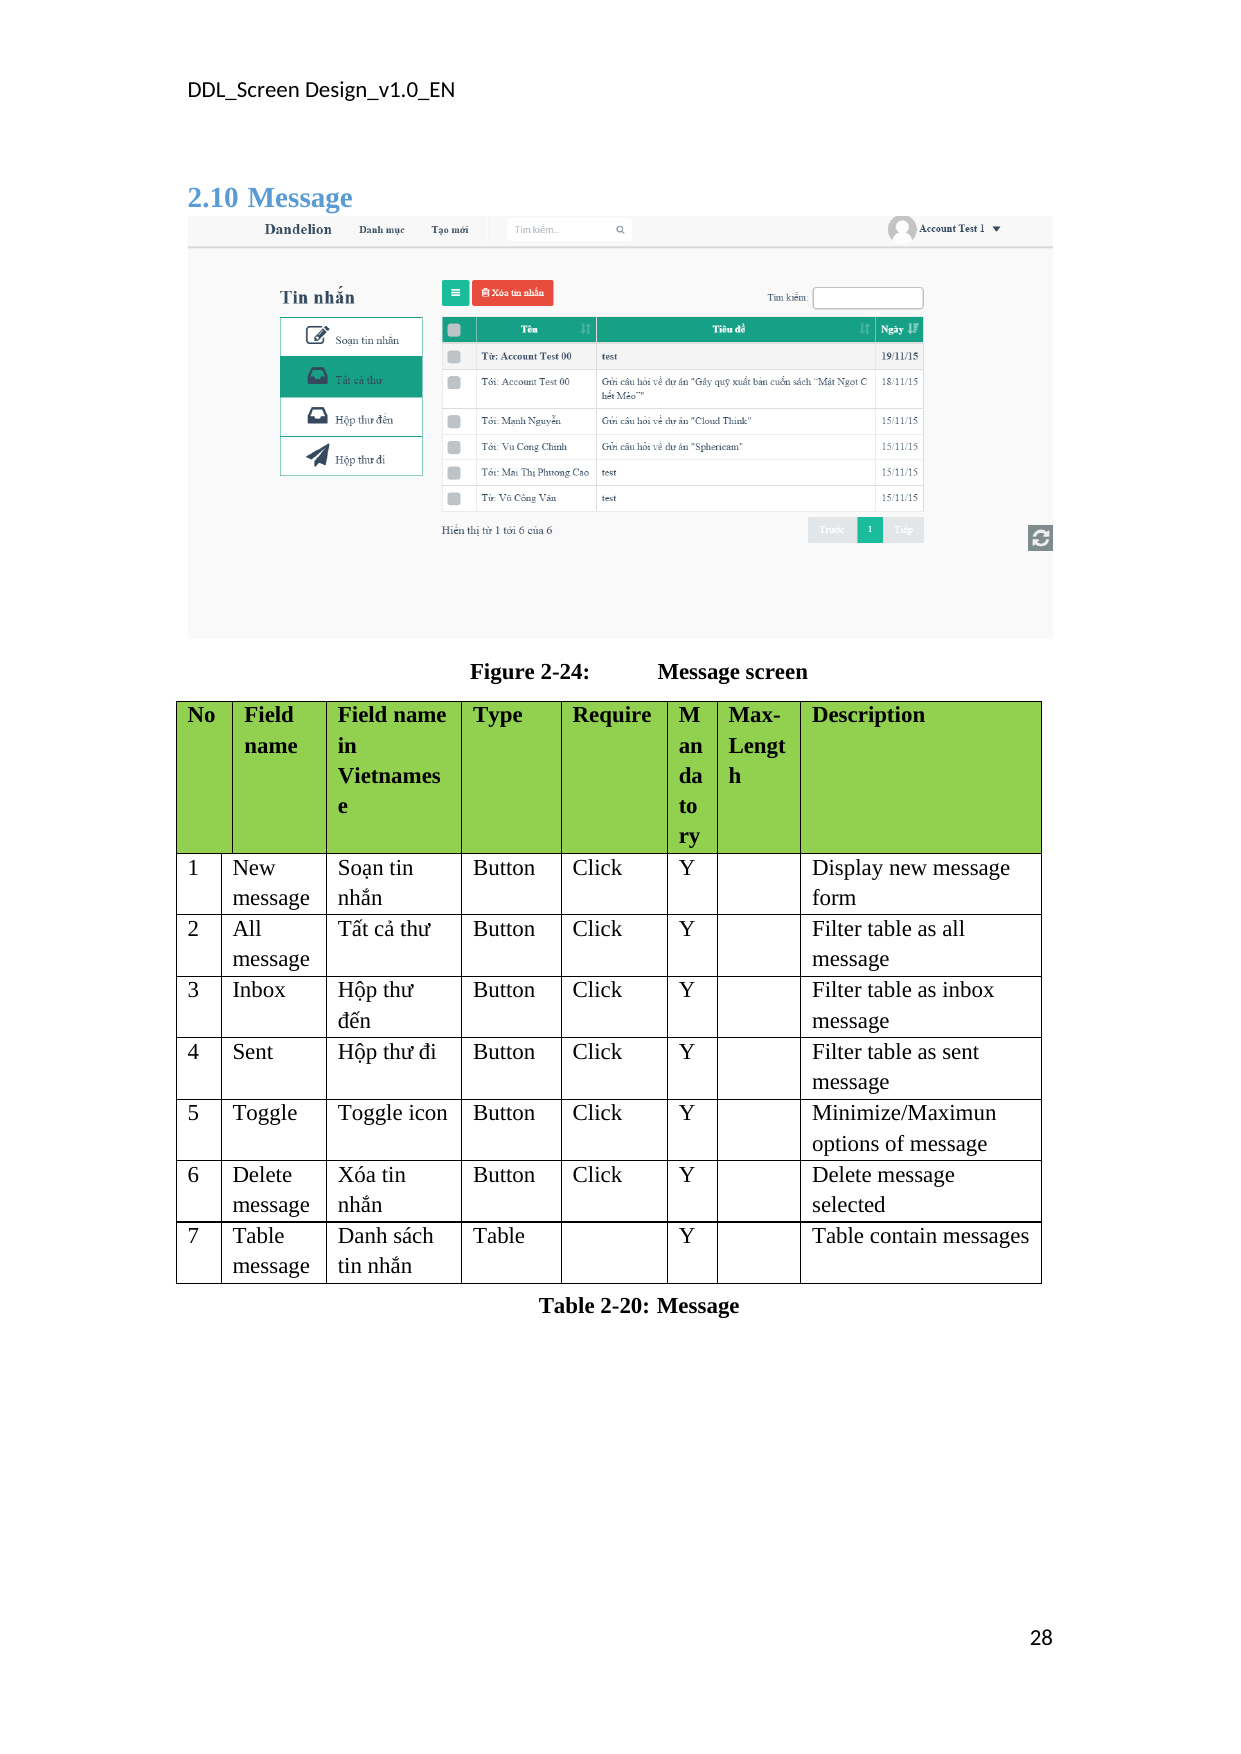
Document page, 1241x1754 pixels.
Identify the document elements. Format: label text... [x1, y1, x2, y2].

table_cell Y [668, 1100, 717, 1160]
table_cell [718, 1100, 800, 1160]
table_cell Click [562, 1100, 667, 1160]
table_cell Delete message [222, 1161, 326, 1221]
table_cell Delete message selected [801, 1161, 1041, 1221]
table_cell Click [562, 915, 667, 976]
table_cell All message [222, 915, 326, 976]
table_cell Hộp thư đi [327, 1038, 461, 1098]
table_cell Y [668, 854, 717, 914]
table_cell 7 [177, 1223, 221, 1283]
table_cell Button [462, 977, 561, 1037]
table_cell Filter table as inbox message [801, 977, 1041, 1037]
table_cell Y [668, 1223, 717, 1283]
table_cell 5 [177, 1100, 221, 1160]
table_cell Soạn tin nhắn [327, 854, 461, 914]
table_cell [718, 1161, 800, 1221]
table_cell Table contain messages [801, 1223, 1041, 1283]
table_cell Click [562, 1161, 667, 1221]
table_cell New message [222, 854, 326, 914]
table_cell Sent [222, 1038, 326, 1098]
table_cell 3 [177, 977, 221, 1037]
table_header No [177, 702, 232, 853]
table_header Field name in Vietnamese [327, 702, 461, 853]
table_cell Button [462, 915, 561, 976]
table_header Type [462, 702, 561, 853]
table_cell [718, 977, 800, 1037]
table_cell Table [462, 1223, 561, 1283]
table_cell Click [562, 854, 667, 914]
table_cell Button [462, 1161, 561, 1221]
table_header Mandatory [668, 702, 717, 853]
text Message screen [225, 658, 1053, 684]
table_cell Table message [222, 1223, 326, 1283]
table_cell [562, 1223, 667, 1283]
table_header Description [801, 702, 1041, 853]
table_cell [718, 854, 800, 914]
table_header Field name [233, 702, 326, 853]
table_cell 4 [177, 1038, 221, 1098]
table_cell Filter table as sent message [801, 1038, 1041, 1098]
table_cell Button [462, 1038, 561, 1098]
table_cell Toggle [222, 1100, 326, 1160]
table_cell 2 [177, 915, 221, 976]
table_cell Xóa tin nhắn [327, 1161, 461, 1221]
table_cell Toggle icon [327, 1100, 461, 1160]
table_cell Danh sách tin nhắn [327, 1223, 461, 1283]
picture [187, 216, 1053, 639]
table_cell Y [668, 915, 717, 976]
table_cell Click [562, 977, 667, 1037]
table_cell Y [668, 1038, 717, 1098]
table_cell Y [668, 977, 717, 1037]
table_header Require [562, 702, 667, 853]
subtitle Message [187, 180, 1053, 213]
table_cell Tất cả thư [327, 915, 461, 976]
table_cell [718, 1038, 800, 1098]
table_cell Filter table as all message [801, 915, 1041, 976]
table_cell [718, 915, 800, 976]
text Message [225, 1292, 1053, 1318]
table_cell [718, 1223, 800, 1283]
table_cell Display new message form [801, 854, 1041, 914]
table_cell Button [462, 854, 561, 914]
table_cell 6 [177, 1161, 221, 1221]
table_cell 1 [177, 854, 221, 914]
table_cell Click [562, 1038, 667, 1098]
table_cell Hộp thư đến [327, 977, 461, 1037]
table_cell Inbox [222, 977, 326, 1037]
table_header Max-Length [718, 702, 800, 853]
table_cell Minimize/Maximun options of message [801, 1100, 1041, 1160]
table_cell Y [668, 1161, 717, 1221]
table_cell Button [462, 1100, 561, 1160]
